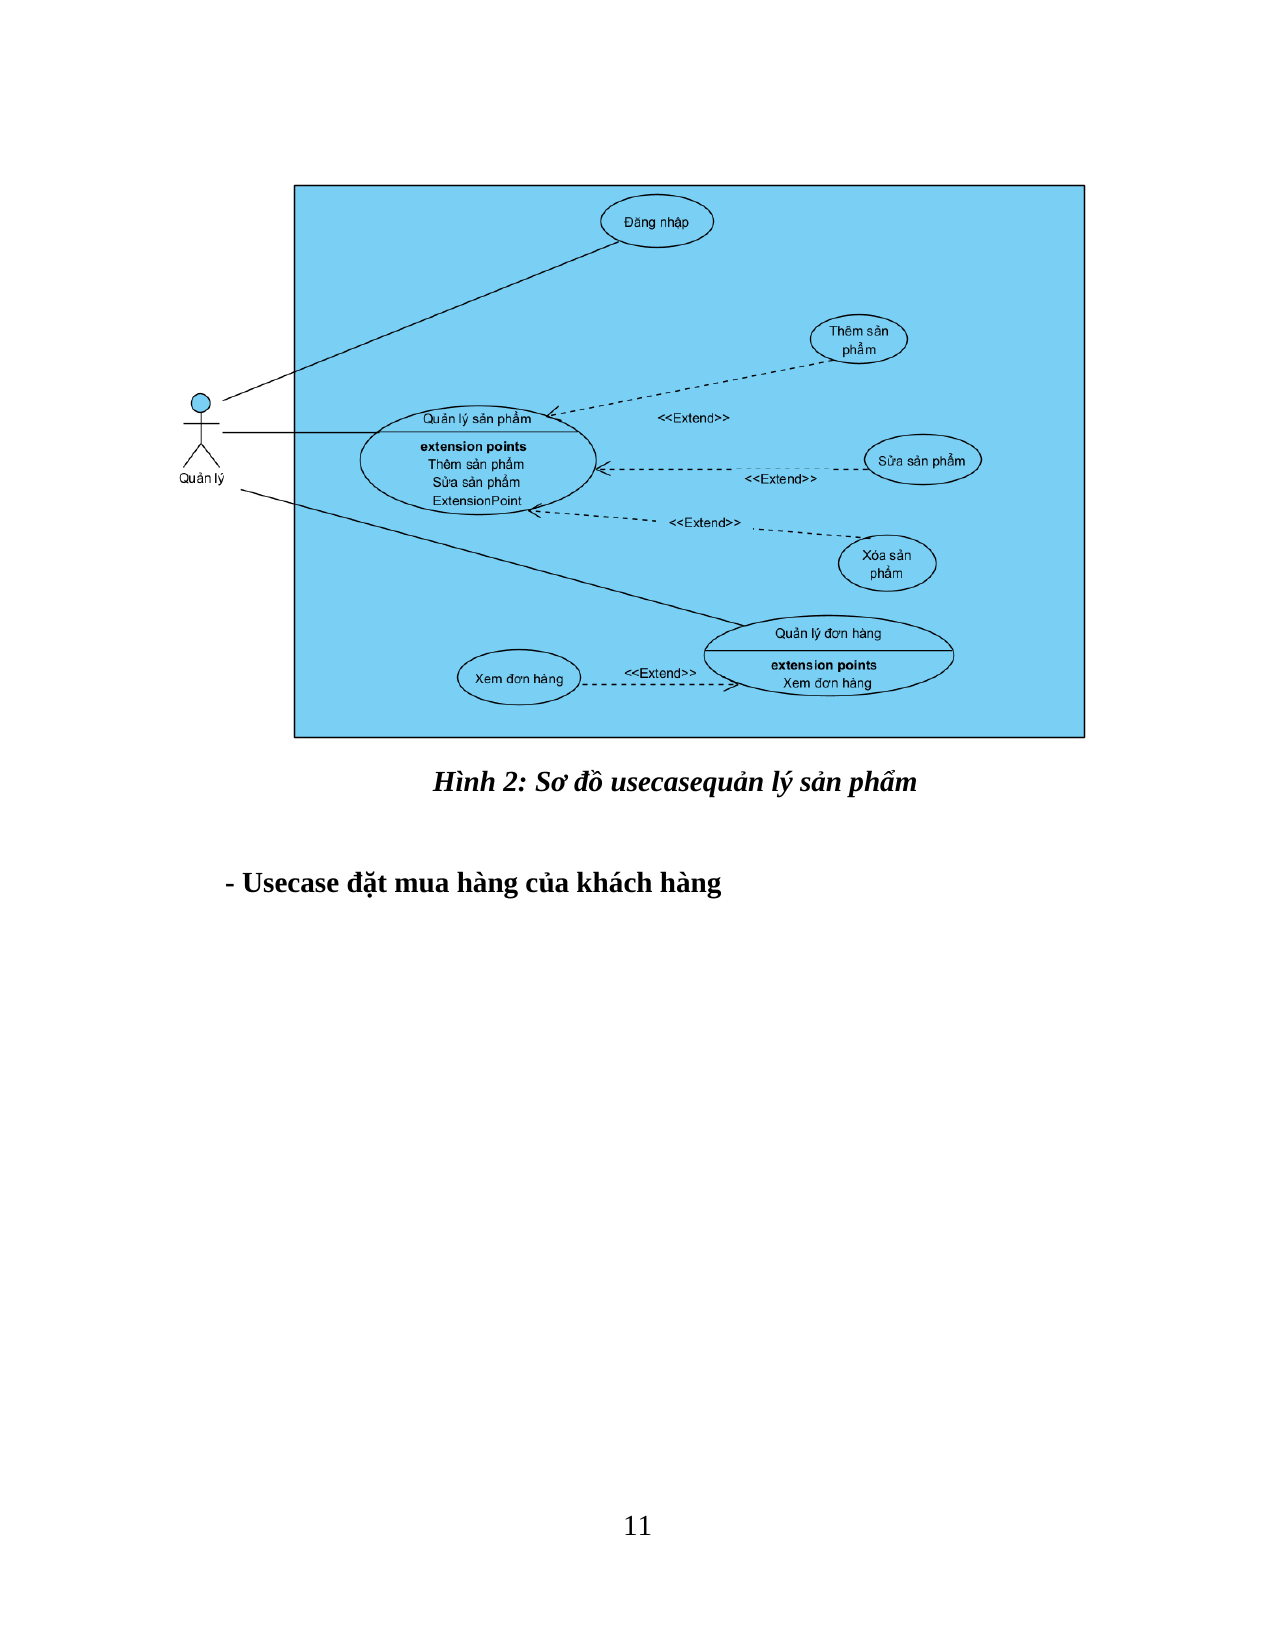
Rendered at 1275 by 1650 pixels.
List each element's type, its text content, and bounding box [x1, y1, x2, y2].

list - Usecase đặt mua hàng của khách hàng [150, 865, 1125, 899]
list Hình 2: Sơ đồ usecasequản lý sản phẩm [225, 764, 1125, 798]
picture [150, 150, 1125, 748]
